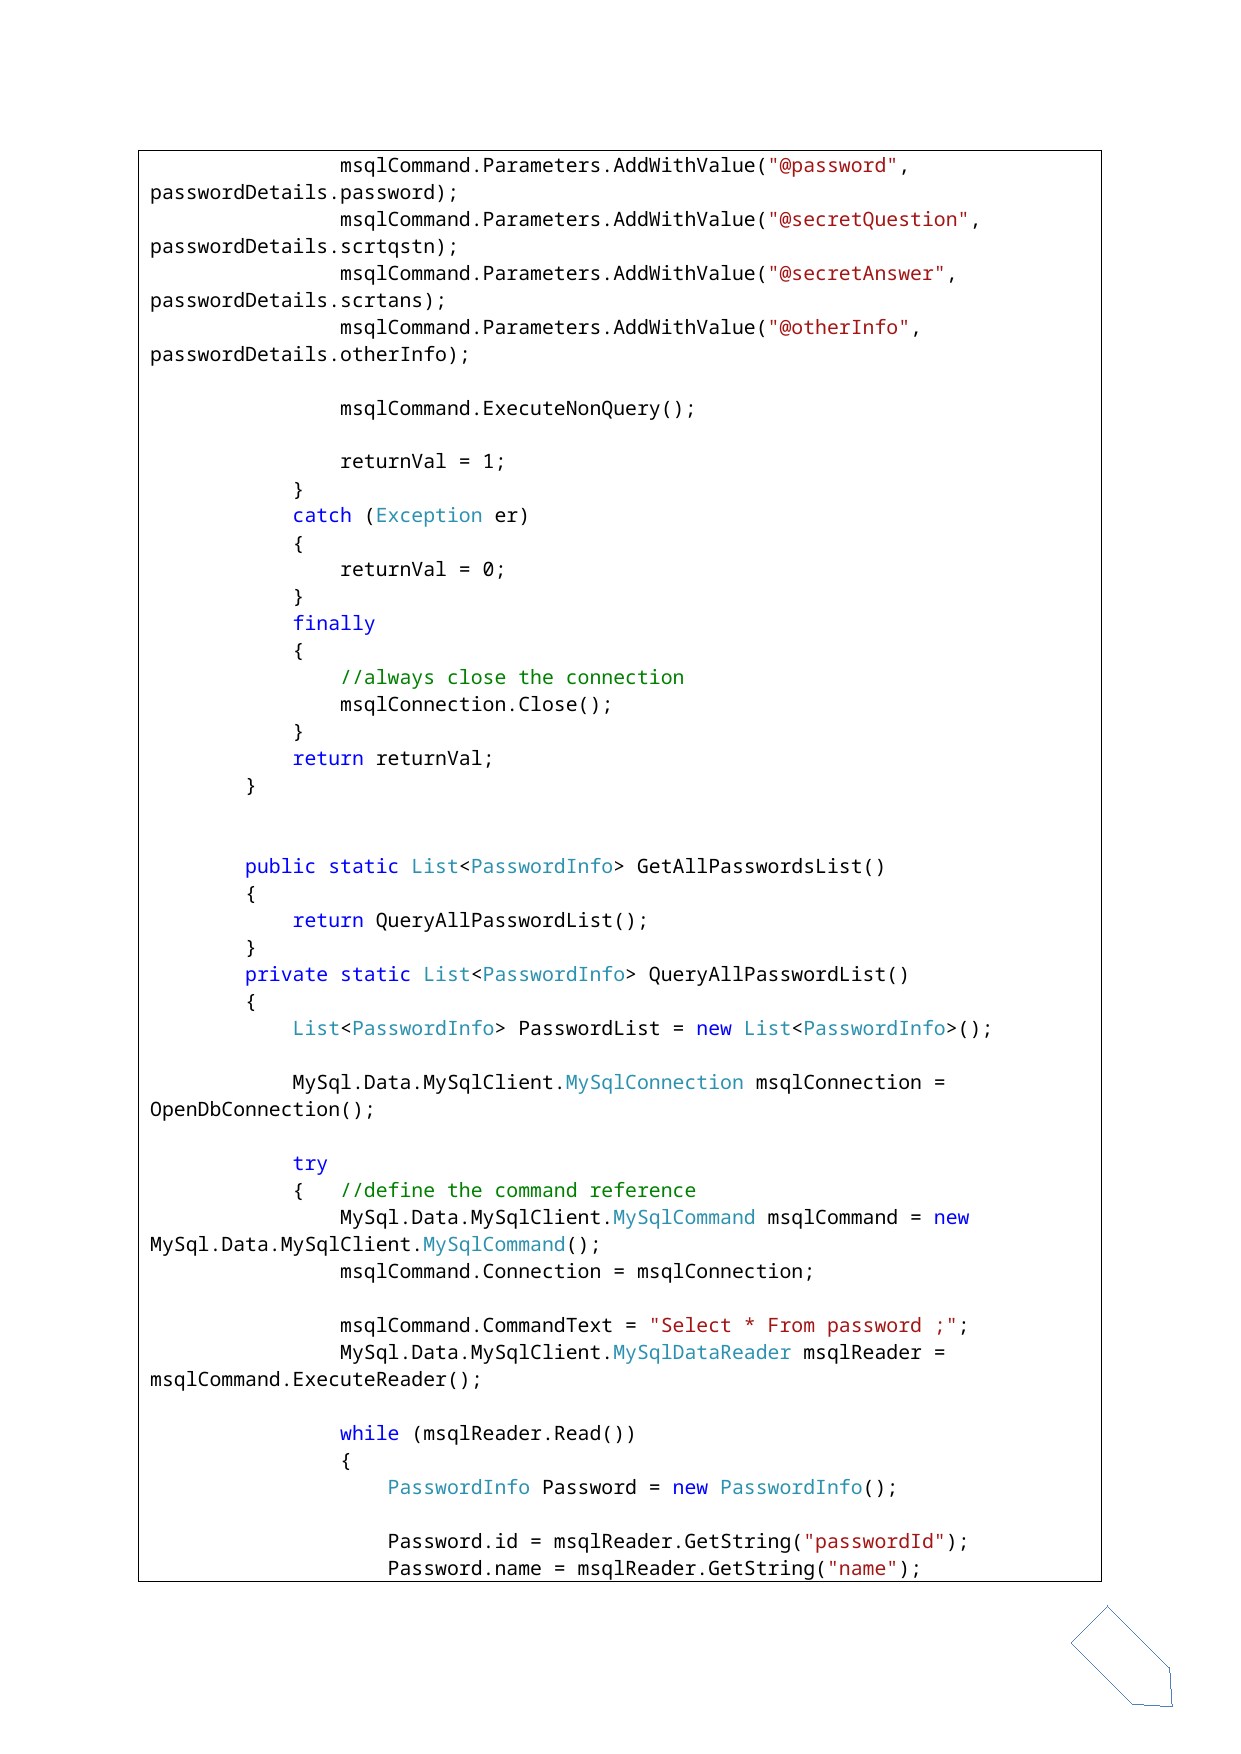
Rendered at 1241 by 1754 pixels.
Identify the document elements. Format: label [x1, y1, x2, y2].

table_cell [139, 151, 1101, 1581]
